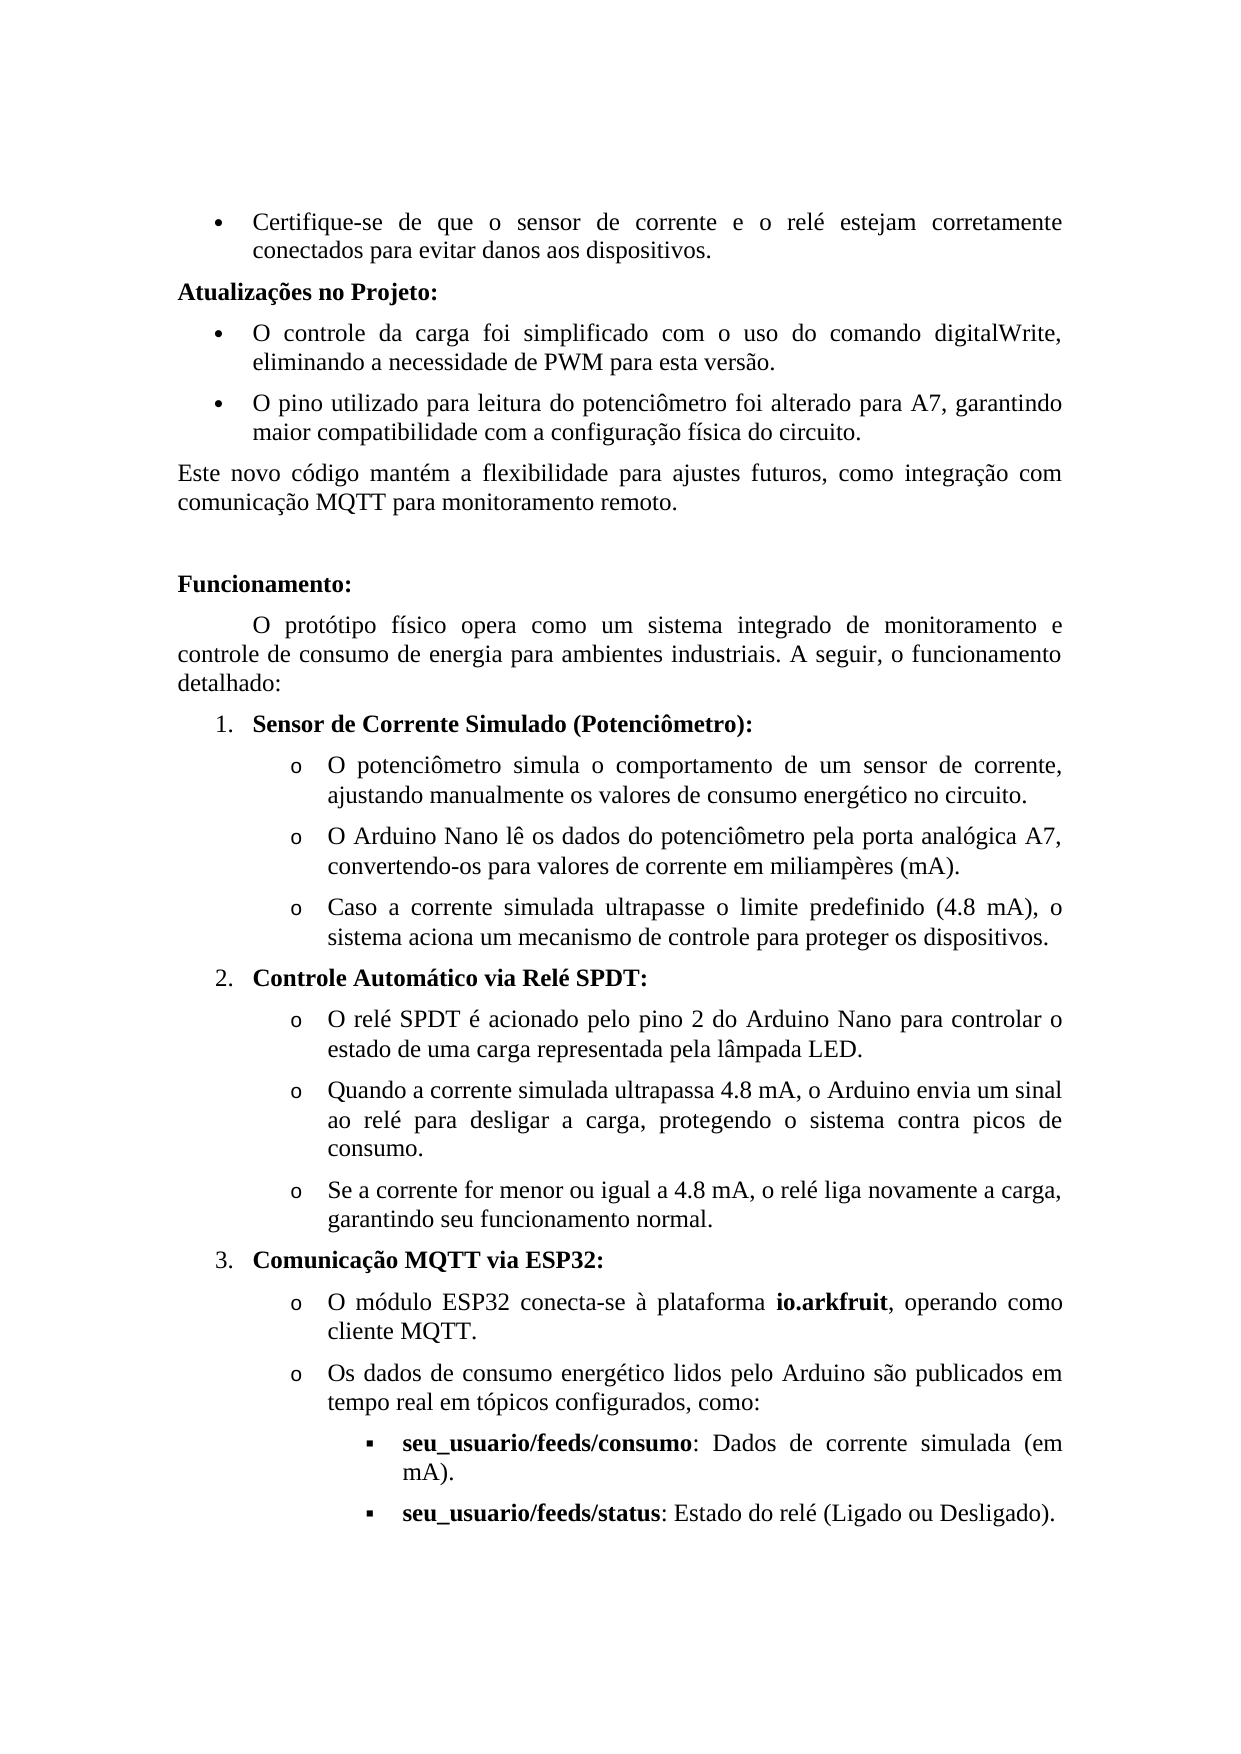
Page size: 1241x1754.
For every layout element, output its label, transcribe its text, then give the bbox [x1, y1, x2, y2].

list Controle Automático via Relé SPDT: [215, 963, 1063, 992]
list O relé SPDT é acionado pelo pino 2 do Arduino Nano para controlar o estado de uma carga representada pela lâmpada LED. [290, 1004, 1063, 1063]
text Este novo código mantém a flexibilidade para ajustes futuros, como integração com comunicação MQTT para monitoramento remoto. [177, 458, 1063, 516]
list Comunicação MQTT via ESP32: [215, 1246, 1063, 1274]
list seu_usuario/feeds/consumo: Dados de corrente simulada (em mA). [365, 1428, 1063, 1486]
list Se a corrente for menor ou igual a 4.8 mA, o relé liga novamente a carga, garantindo seu funcionamento normal. [290, 1175, 1063, 1233]
list O controle da carga foi simplificado com o uso do comando digitalWrite, eliminando a necessidade de PWM para esta versão. [215, 318, 1063, 376]
list O módulo ESP32 conecta-se à plataforma io.arkfruit, operando como cliente MQTT. [290, 1287, 1063, 1345]
text O protótipo físico opera como um sistema integrado de monitoramento e controle de consumo de energia para ambientes industriais. A seguir, o funcionamento detalhado: [177, 611, 1063, 697]
list Certifique-se de que o sensor de corrente e o relé estejam corretamente conectados para evitar danos aos dispositivos. [215, 207, 1063, 264]
list O potenciômetro simula o comportamento de um sensor de corrente, ajustando manualmente os valores de consumo energético no circuito. [290, 751, 1063, 809]
list Quando a corrente simulada ultrapassa 4.8 mA, o Arduino envia um sinal ao relé para desligar a carga, protegendo o sistema contra picos de consumo. [290, 1075, 1063, 1162]
list O Arduino Nano lê os dados do potenciômetro pela porta analógica A7, convertendo-os para valores de corrente em miliampères (mA). [290, 821, 1063, 880]
list Os dados de consumo energético lidos pelo Arduino são publicados em tempo real em tópicos configurados, como: [290, 1358, 1063, 1416]
text Atualizações no Projeto: [177, 277, 1063, 306]
text Funcionamento: [177, 569, 1063, 598]
list O pino utilizado para leitura do potenciômetro foi alterado para A7, garantindo maior compatibilidade com a configuração física do circuito. [215, 388, 1063, 446]
list Sensor de Corrente Simulado (Potenciômetro): [215, 709, 1063, 738]
list seu_usuario/feeds/status: Estado do relé (Ligado ou Desligado). [365, 1498, 1063, 1527]
list Caso a corrente simulada ultrapasse o limite predefinido (4.8 mA), o sistema aciona um mecanismo de controle para proteger os dispositivos. [290, 892, 1063, 951]
